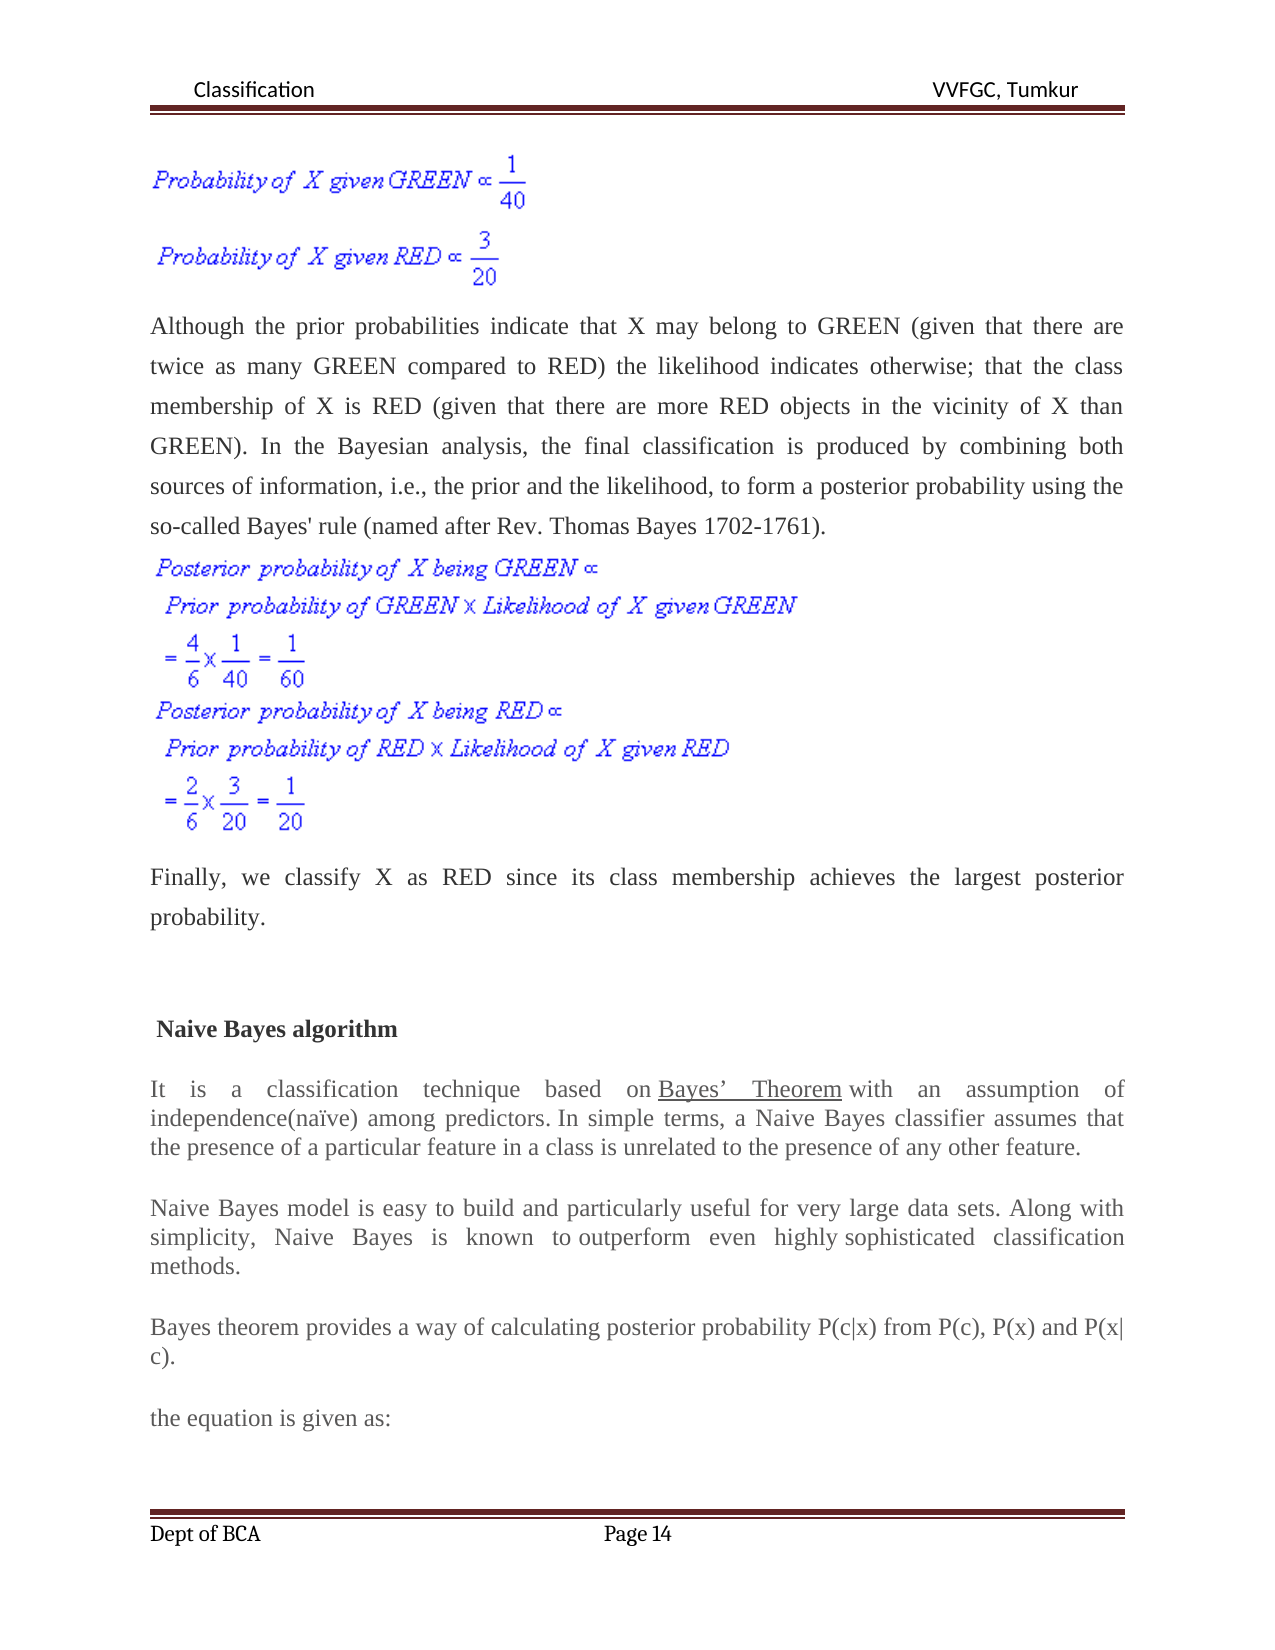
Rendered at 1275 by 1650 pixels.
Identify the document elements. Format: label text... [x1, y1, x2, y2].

text Finally, we classify X as RED since its class membership achieves the largest posterior probability. [150, 851, 1125, 931]
picture [150, 545, 812, 846]
text It is a classification technique based on Bayes’ Theorem with an assumption of independence(naïve) among predictors. In simple terms, a Naive Bayes classifier assumes that the presence of a particular feature in a class is unrelated to the presence of any other feature. [150, 1074, 1125, 1161]
subtitle Naive Bayes algorithm [150, 1008, 1125, 1043]
text the equation is given as: [150, 1403, 1125, 1431]
text Although the prior probabilities indicate that X may belong to GREEN (given that there are twice as many GREEN compared to RED) the likelihood indicates otherwise; that the class membership of X is RED (given that there are more RED objects in the vicinity of X than GREEN). In the Bayesian analysis, the final classification is produced by combining both sources of information, i.e., the prior and the likelihood, to form a posterior probability using the so-called Bayes' rule (named after Rev. Thomas Bayes 1702-1761). [150, 300, 1125, 540]
text Naive Bayes model is easy to build and particularly useful for very large data sets. Along with simplicity, Naive Bayes is known to outperform even highly sophisticated classification methods. [150, 1193, 1125, 1279]
picture [150, 222, 510, 295]
picture [150, 150, 537, 217]
text Bayes theorem provides a way of calculating posterior probability P(c|x) from P(c), P(x) and P(x|c). [150, 1312, 1125, 1370]
